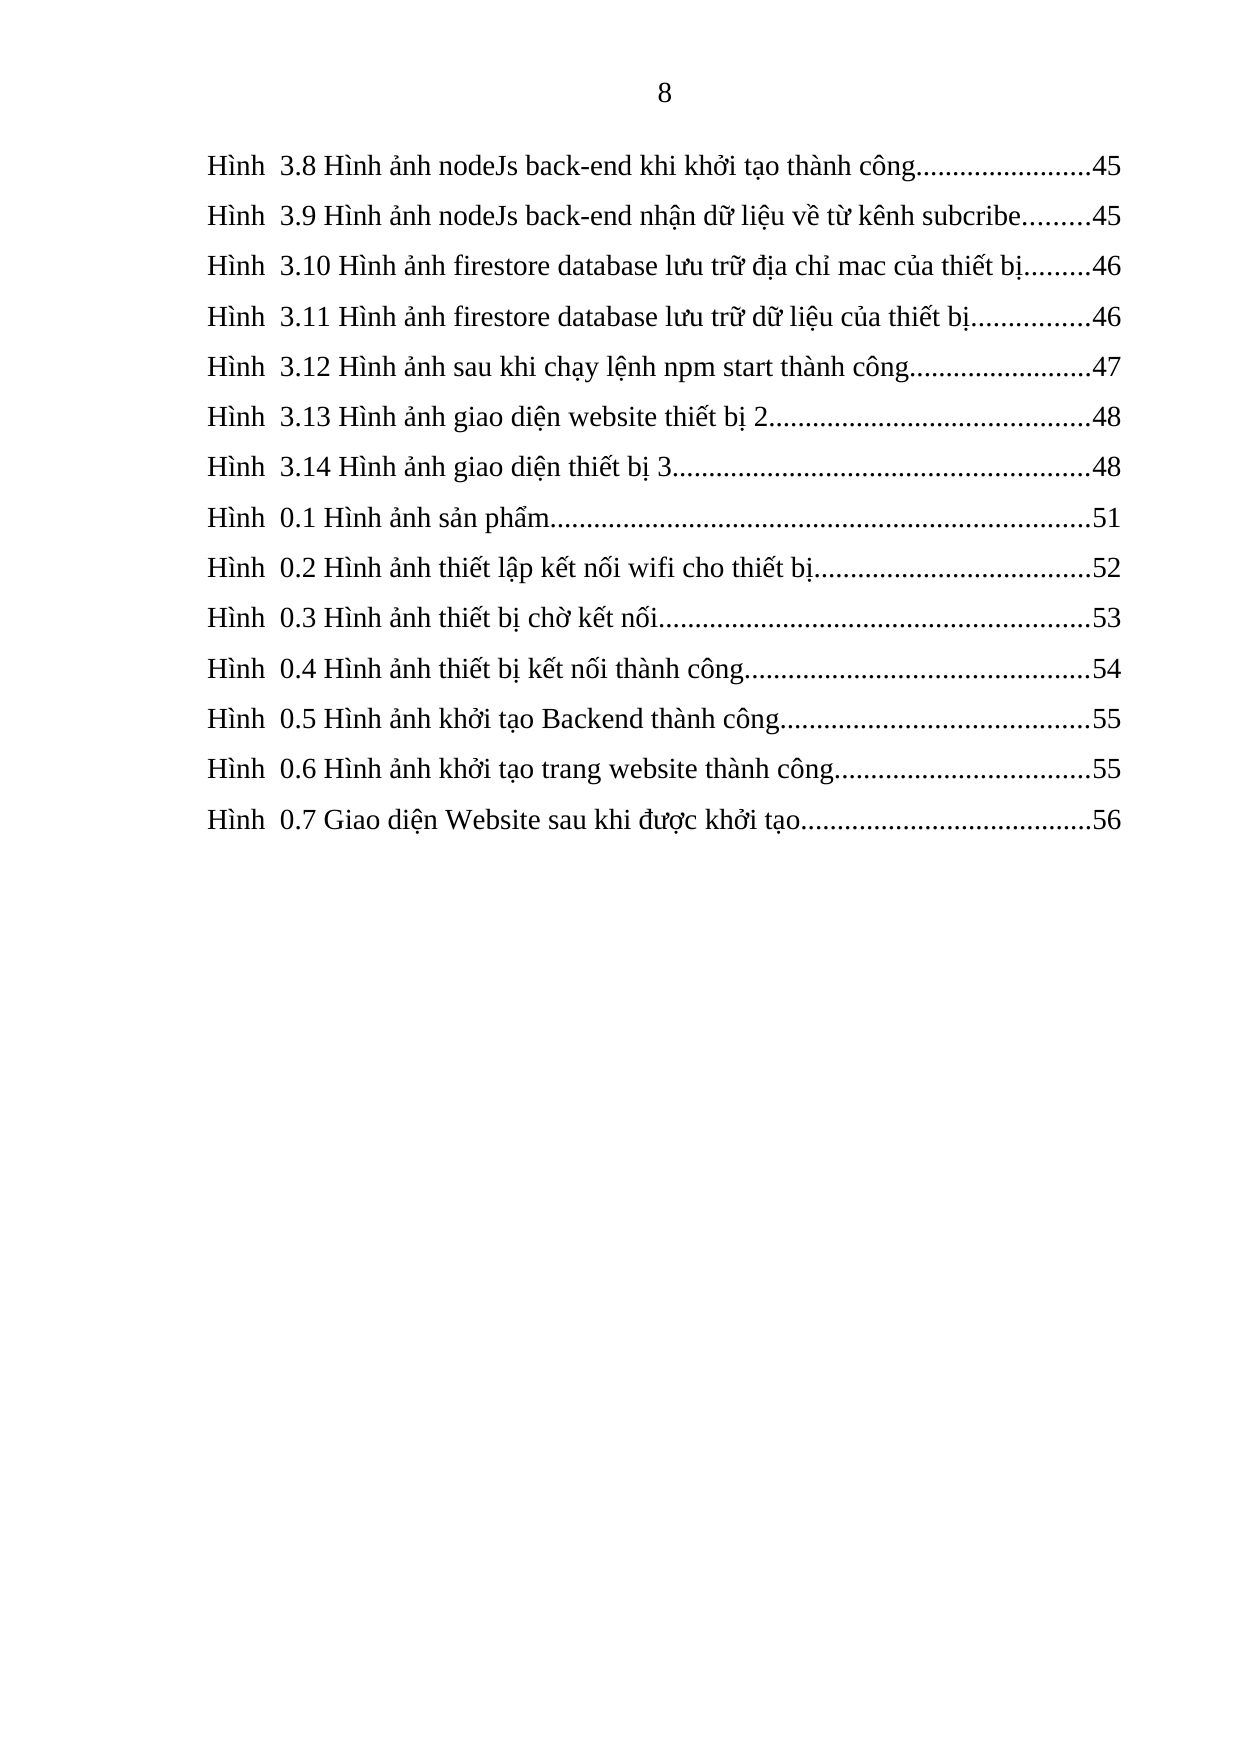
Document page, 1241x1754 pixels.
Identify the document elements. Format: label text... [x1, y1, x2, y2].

text Hình 0.5 Hình ảnh khởi tạo Backend thành công 55 [207, 701, 1122, 735]
text Hình 3.13 Hình ảnh giao diện website thiết bị 2 48 [207, 399, 1122, 433]
text Hình 0.6 Hình ảnh khởi tạo trang website thành công 55 [207, 751, 1122, 785]
text Hình 3.11 Hình ảnh firestore database lưu trữ dữ liệu của thiết bị 46 [207, 299, 1122, 332]
text Hình 0.7 Giao diện Website sau khi được khởi tạo 56 [207, 802, 1122, 835]
text Hình 0.4 Hình ảnh thiết bị kết nối thành công 54 [207, 651, 1122, 684]
text Hình 3.9 Hình ảnh nodeJs back-end nhận dữ liệu về từ kênh subcribe 45 [207, 198, 1122, 232]
text Hình 0.1 Hình ảnh sản phẩm 51 [207, 500, 1122, 533]
text Hình 3.10 Hình ảnh firestore database lưu trữ địa chỉ mac của thiết bị 46 [207, 248, 1122, 282]
text Hình 3.12 Hình ảnh sau khi chạy lệnh npm start thành công 47 [207, 349, 1122, 382]
text Hình 3.14 Hình ảnh giao diện thiết bị 3 48 [207, 449, 1122, 483]
text Hình 0.2 Hình ảnh thiết lập kết nối wifi cho thiết bị 52 [207, 550, 1122, 584]
text Hình 3.8 Hình ảnh nodeJs back-end khi khởi tạo thành công 45 [207, 148, 1122, 181]
text Hình 0.3 Hình ảnh thiết bị chờ kết nối 53 [207, 601, 1122, 634]
